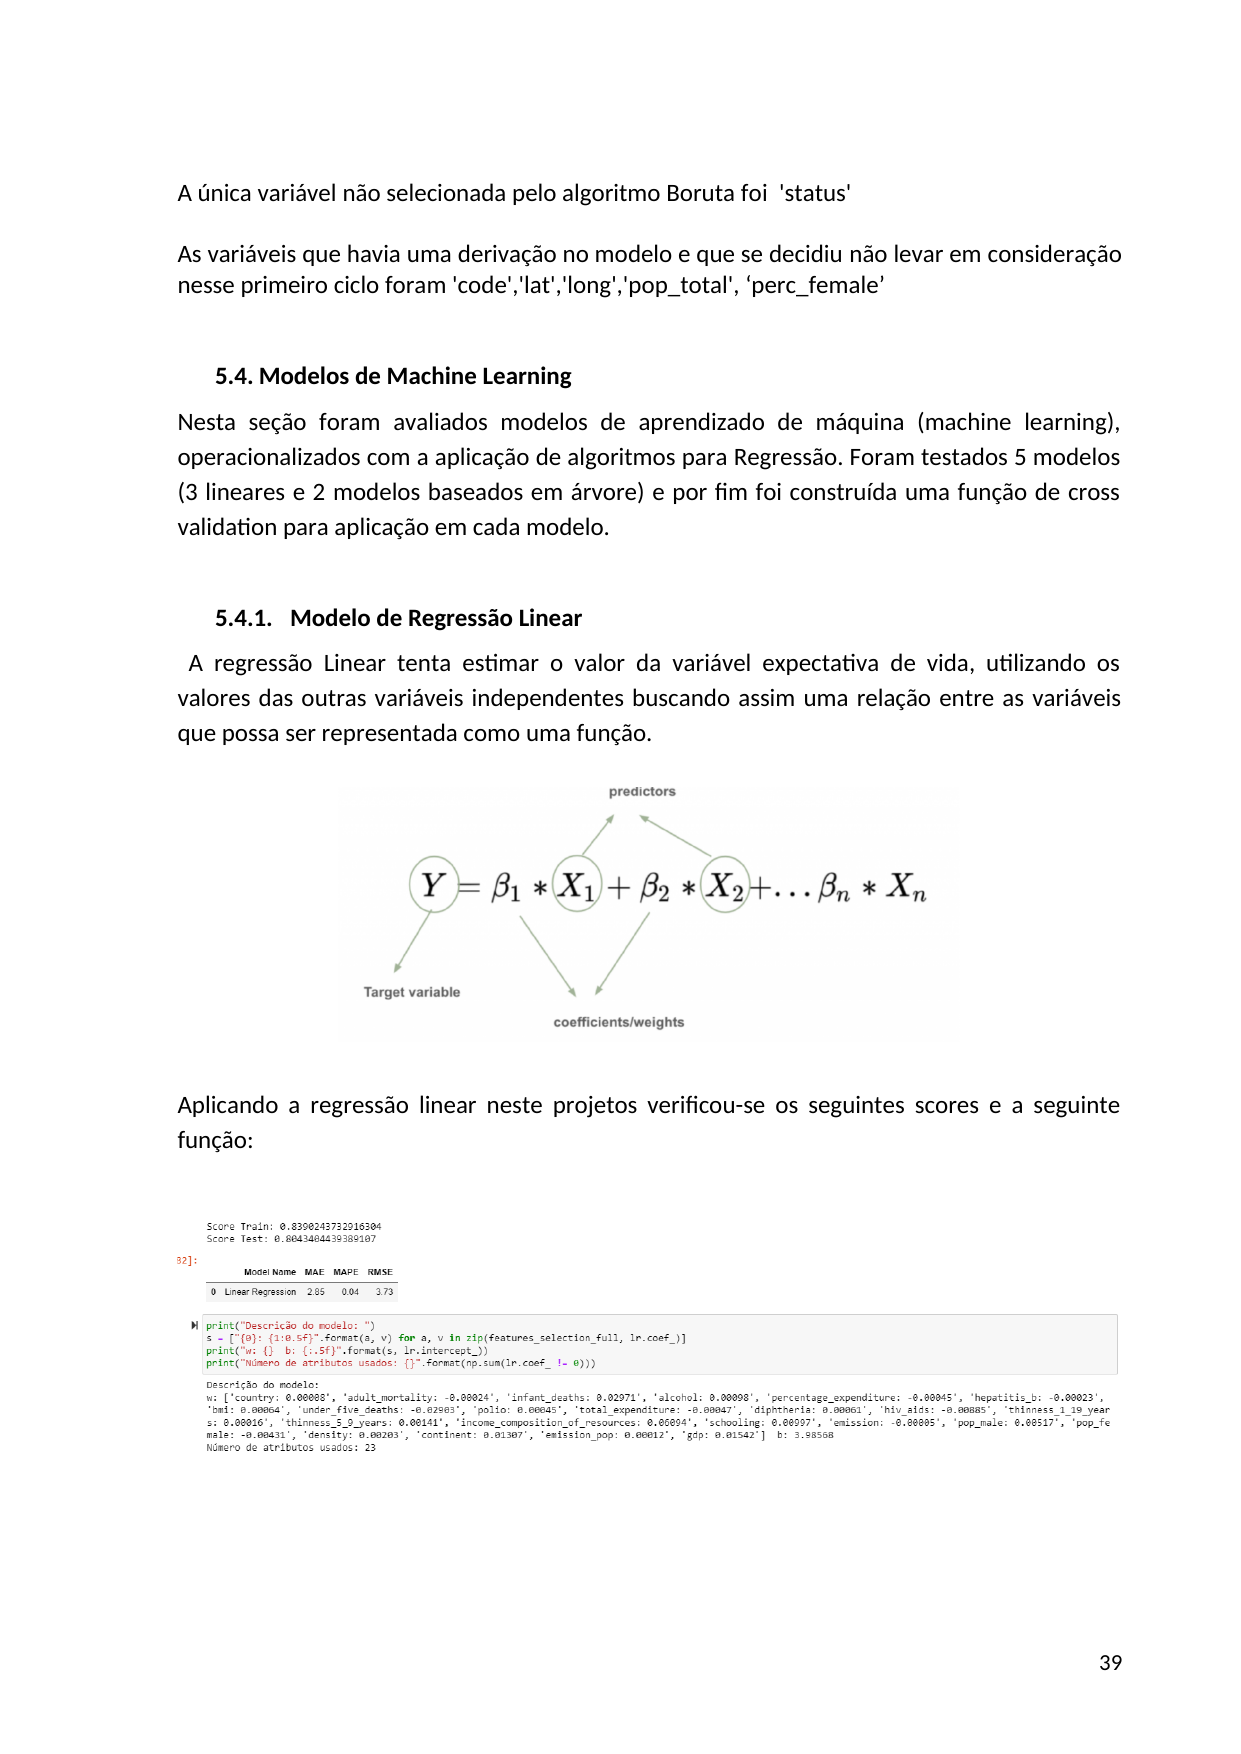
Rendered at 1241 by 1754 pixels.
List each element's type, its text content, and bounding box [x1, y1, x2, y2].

text Aplicando a regressão linear neste projetos verificou-se os seguintes scores e a seguinte função: [177, 1089, 1122, 1155]
text As variáveis que havia uma derivação no modelo e que se decidiu não levar em consideração nesse primeiro ciclo foram 'code','lat','long','pop_total', ‘perc_female’ [177, 238, 1122, 299]
picture [177, 1215, 1123, 1471]
subtitle Modelos de Machine Learning [215, 360, 1122, 391]
text A regressão Linear tenta estimar o valor da variável expectativa de vida, utilizando os valores das outras variáveis independentes buscando assim uma relação entre as variáveis que possa ser representada como uma função. [177, 648, 1122, 748]
text A única variável não selecionada pelo algoritmo Boruta foi 'status' [177, 177, 1122, 208]
picture [337, 787, 962, 1051]
subtitle Modelo de Regressão Linear [215, 602, 1122, 632]
text Nesta seção foram avaliados modelos de aprendizado de máquina (machine learning), operacionalizados com a aplicação de algoritmos para Regressão. Foram testados 5 modelos (3 lineares e 2 modelos baseados em árvore) e por fim foi construída uma função de cross validation para aplicação em cada modelo. [177, 406, 1122, 542]
